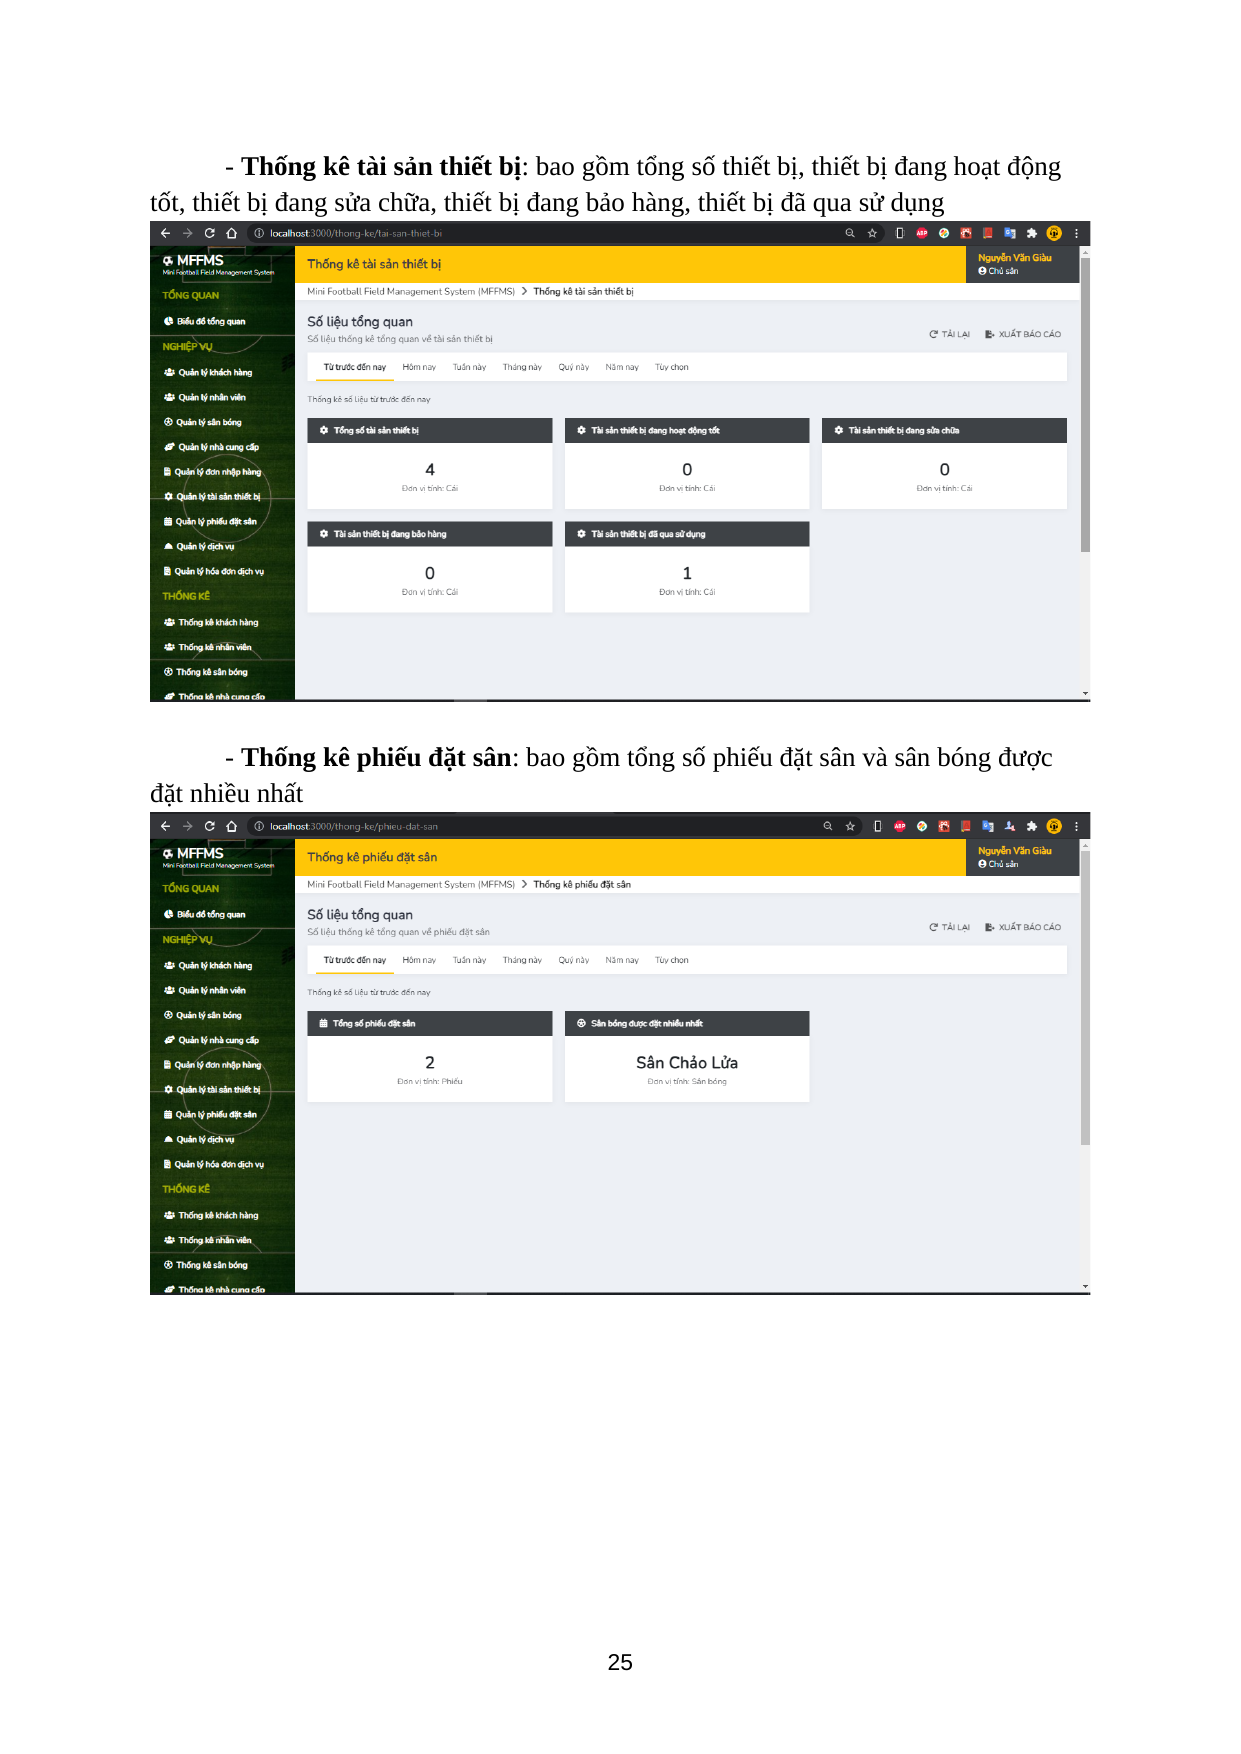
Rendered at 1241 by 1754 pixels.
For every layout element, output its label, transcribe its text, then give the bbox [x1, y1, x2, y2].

text - Thống kê tài sản thiết bị: bao gồm tổng số thiết bị, thiết bị đang hoạt động tốt, thiết bị đang sửa chữa, thiết bị đang bảo hàng, thiết bị đã qua sử dụng [150, 150, 1090, 217]
picture [150, 221, 1091, 702]
text - Thống kê phiếu đặt sân: bao gồm tổng số phiếu đặt sân và sân bóng được đặt nhiều nhất [150, 741, 1090, 808]
picture [150, 812, 1091, 1295]
